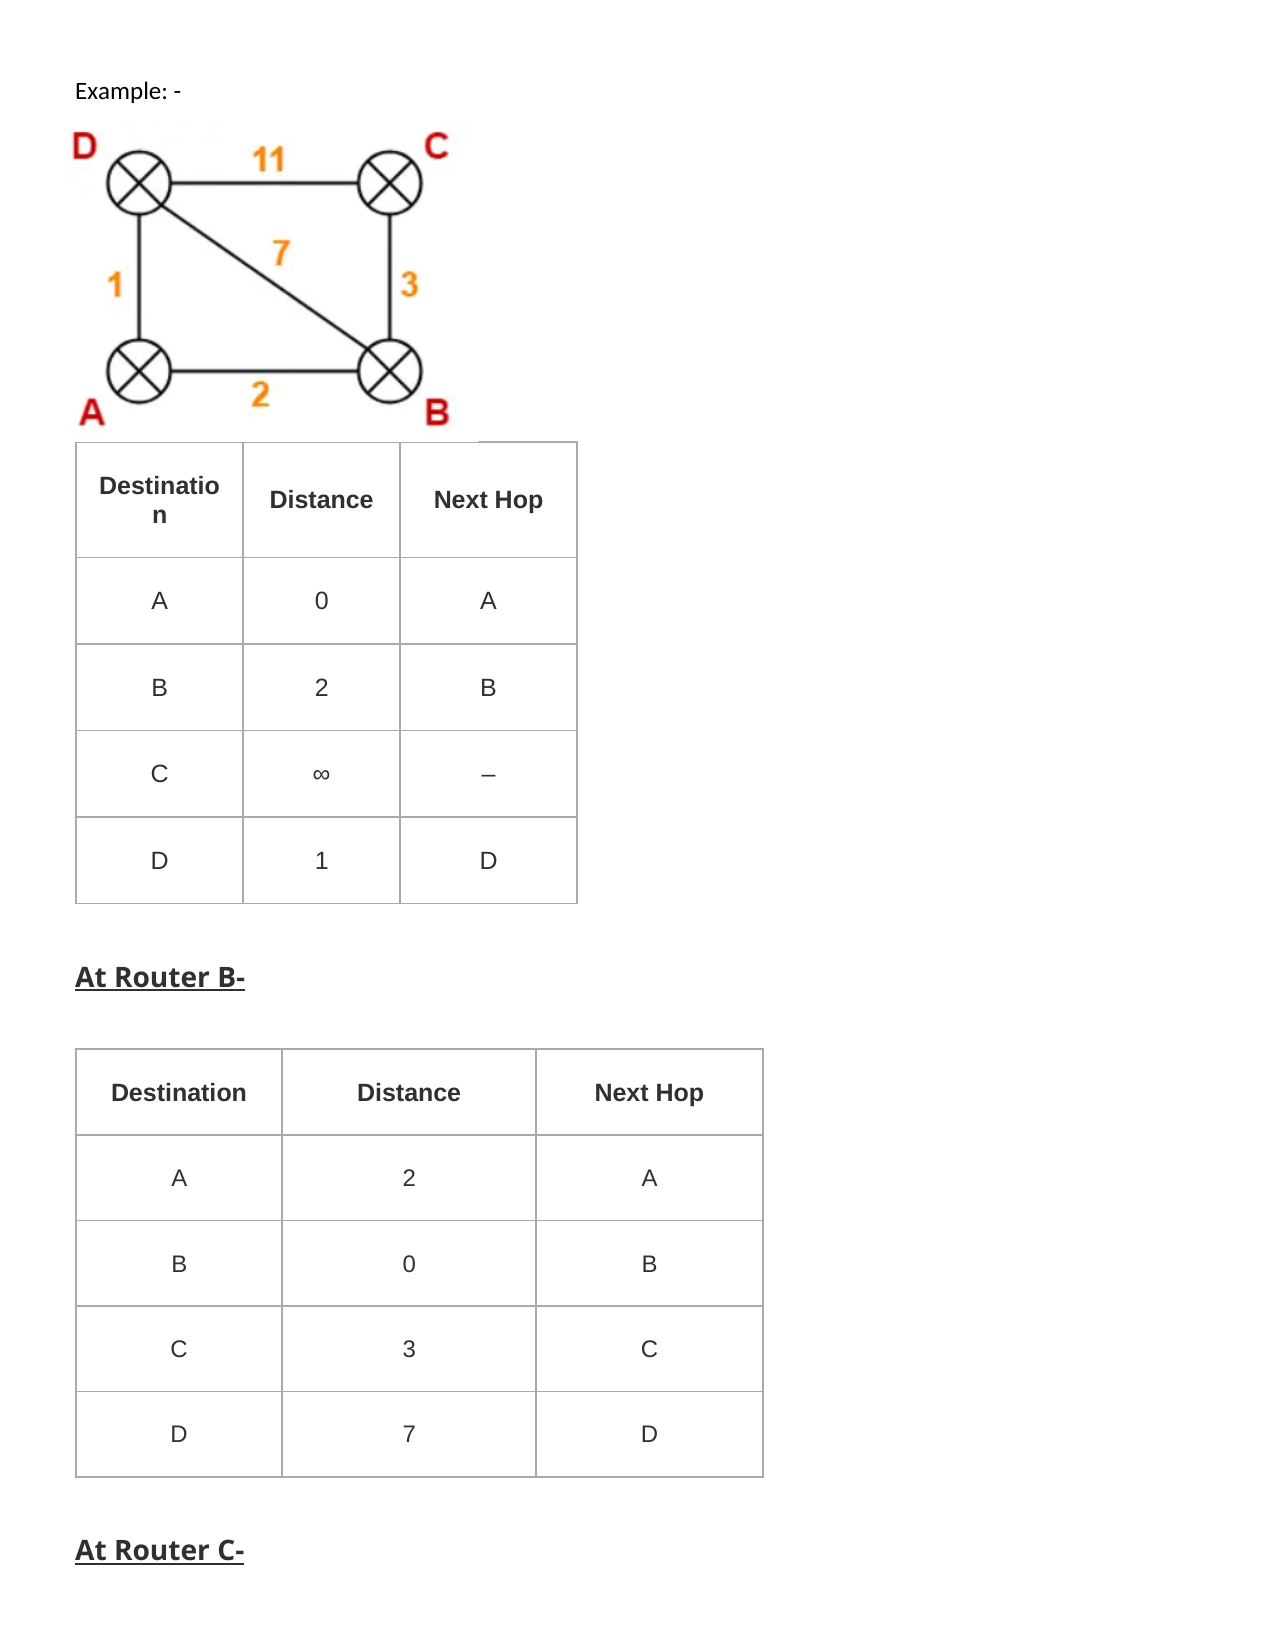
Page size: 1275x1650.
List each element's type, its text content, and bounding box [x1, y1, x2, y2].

table_header Destination [77, 1050, 281, 1134]
text At Router C- [75, 1530, 1200, 1568]
table_cell B [537, 1221, 762, 1305]
table_header Next Hop [537, 1050, 762, 1134]
table_header Next Hop [401, 443, 576, 556]
table_cell B [77, 645, 242, 729]
table_cell 2 [244, 645, 399, 729]
table_cell B [77, 1221, 281, 1305]
text Example: - [75, 75, 1200, 106]
table_header Distance [244, 443, 399, 556]
table_cell D [77, 1392, 281, 1476]
text At Router B- [75, 957, 1200, 995]
table_cell B [401, 645, 576, 729]
table_cell D [537, 1392, 762, 1476]
table_cell 7 [283, 1392, 535, 1476]
table_cell – [401, 731, 576, 816]
table_cell A [77, 1136, 281, 1220]
table_cell C [537, 1307, 762, 1391]
table_header Distance [283, 1050, 535, 1134]
table_cell C [77, 1307, 281, 1391]
table_cell A [537, 1136, 762, 1220]
table_cell 0 [283, 1221, 535, 1305]
table_cell A [401, 558, 576, 643]
table_cell 0 [244, 558, 399, 643]
table_cell ∞ [244, 731, 399, 816]
table_cell D [77, 818, 242, 903]
table_cell C [77, 731, 242, 816]
table_cell 1 [244, 818, 399, 903]
table_header Destination [77, 443, 242, 556]
table_cell D [401, 818, 576, 903]
table_cell 2 [283, 1136, 535, 1220]
table_cell 3 [283, 1307, 535, 1391]
table_cell A [77, 558, 242, 643]
